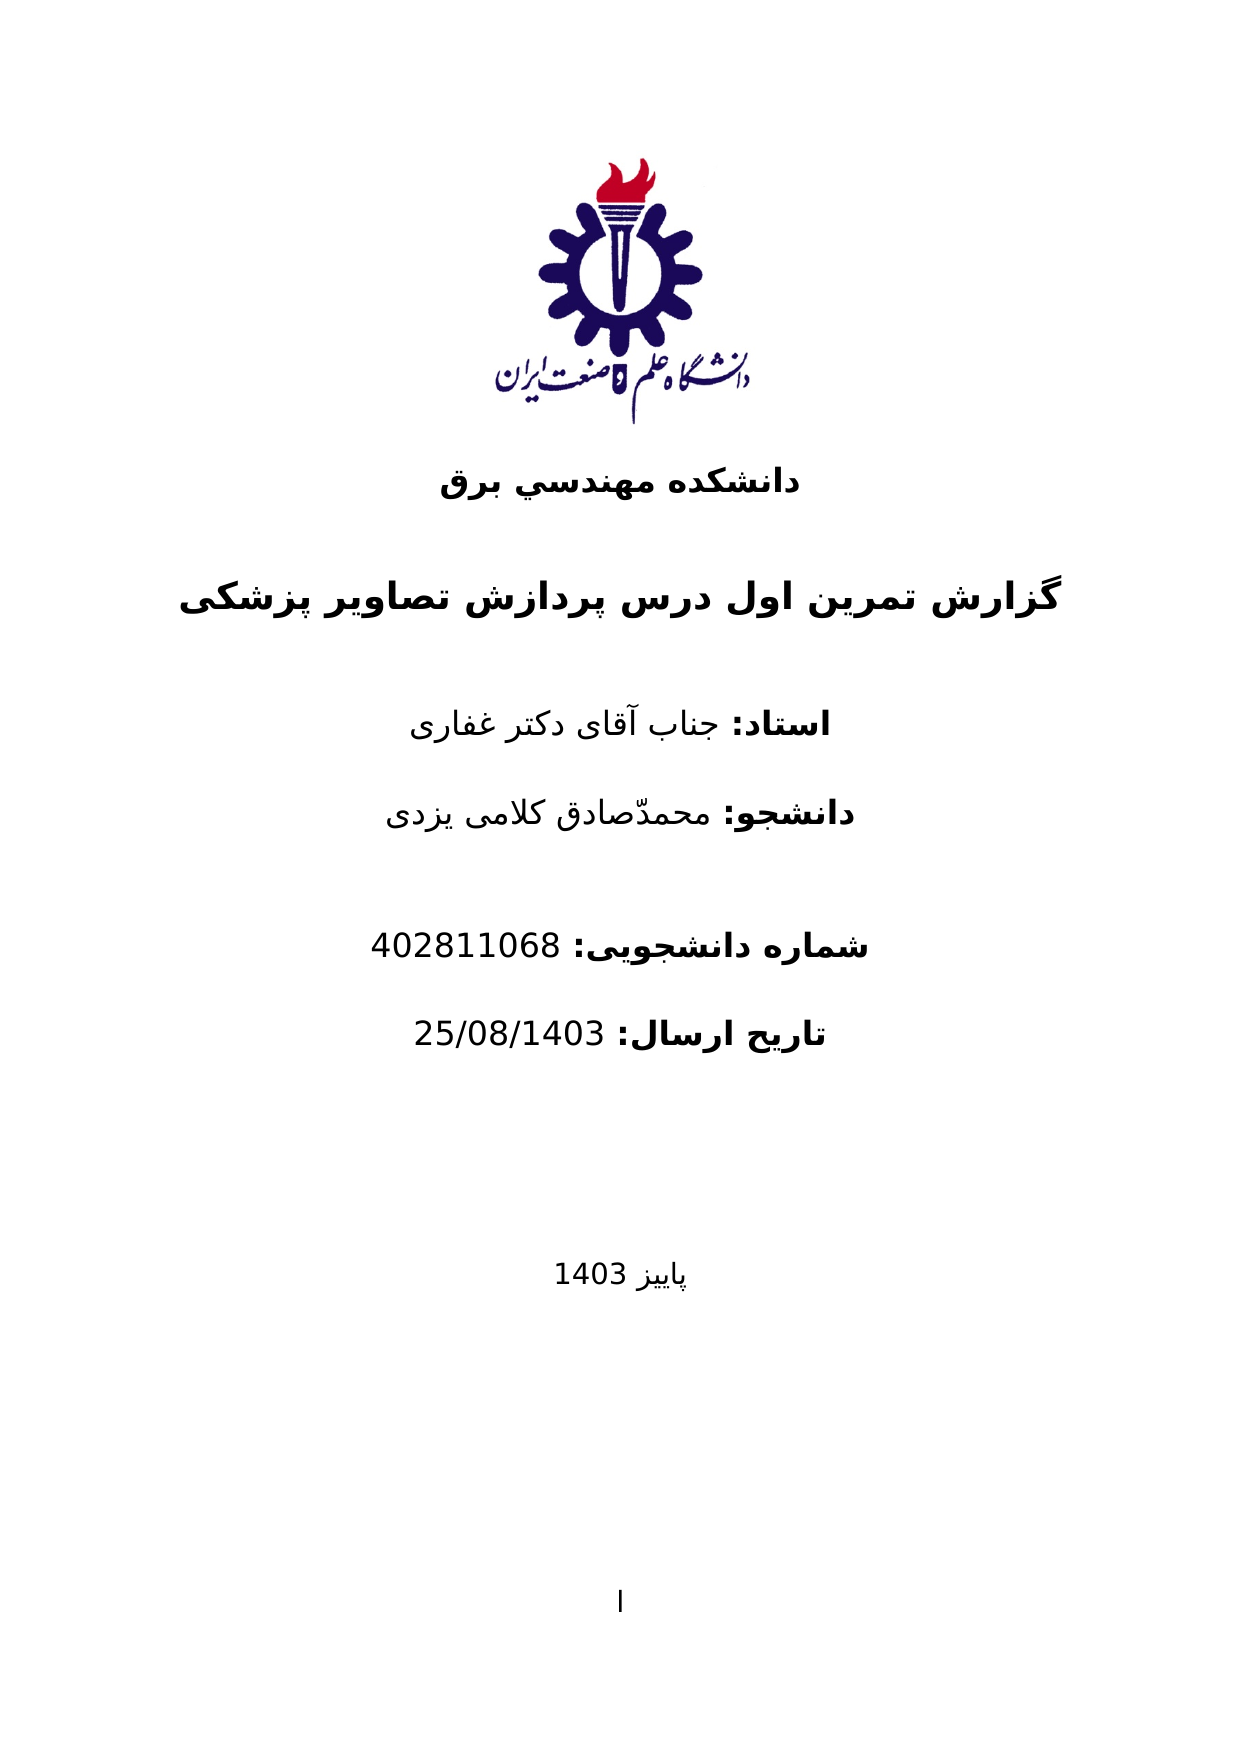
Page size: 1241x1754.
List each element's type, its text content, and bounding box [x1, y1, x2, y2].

text گزارش تمرین اول درس پردازش تصاویر پزشکی [150, 574, 1090, 618]
text استاد: جناب آقای دکتر غفاری [150, 705, 1090, 744]
text شماره دانشجویی: 402811068 [150, 926, 1090, 965]
picture [482, 150, 758, 431]
text دانشجو: محمدّصادق کلامی یزدی [150, 793, 1090, 832]
title دانشكده مهندسي برق [150, 461, 1090, 500]
text پاییز 1403 [150, 1257, 1090, 1291]
text تاریح ارسال: 25/08/1403 [150, 1015, 1090, 1054]
